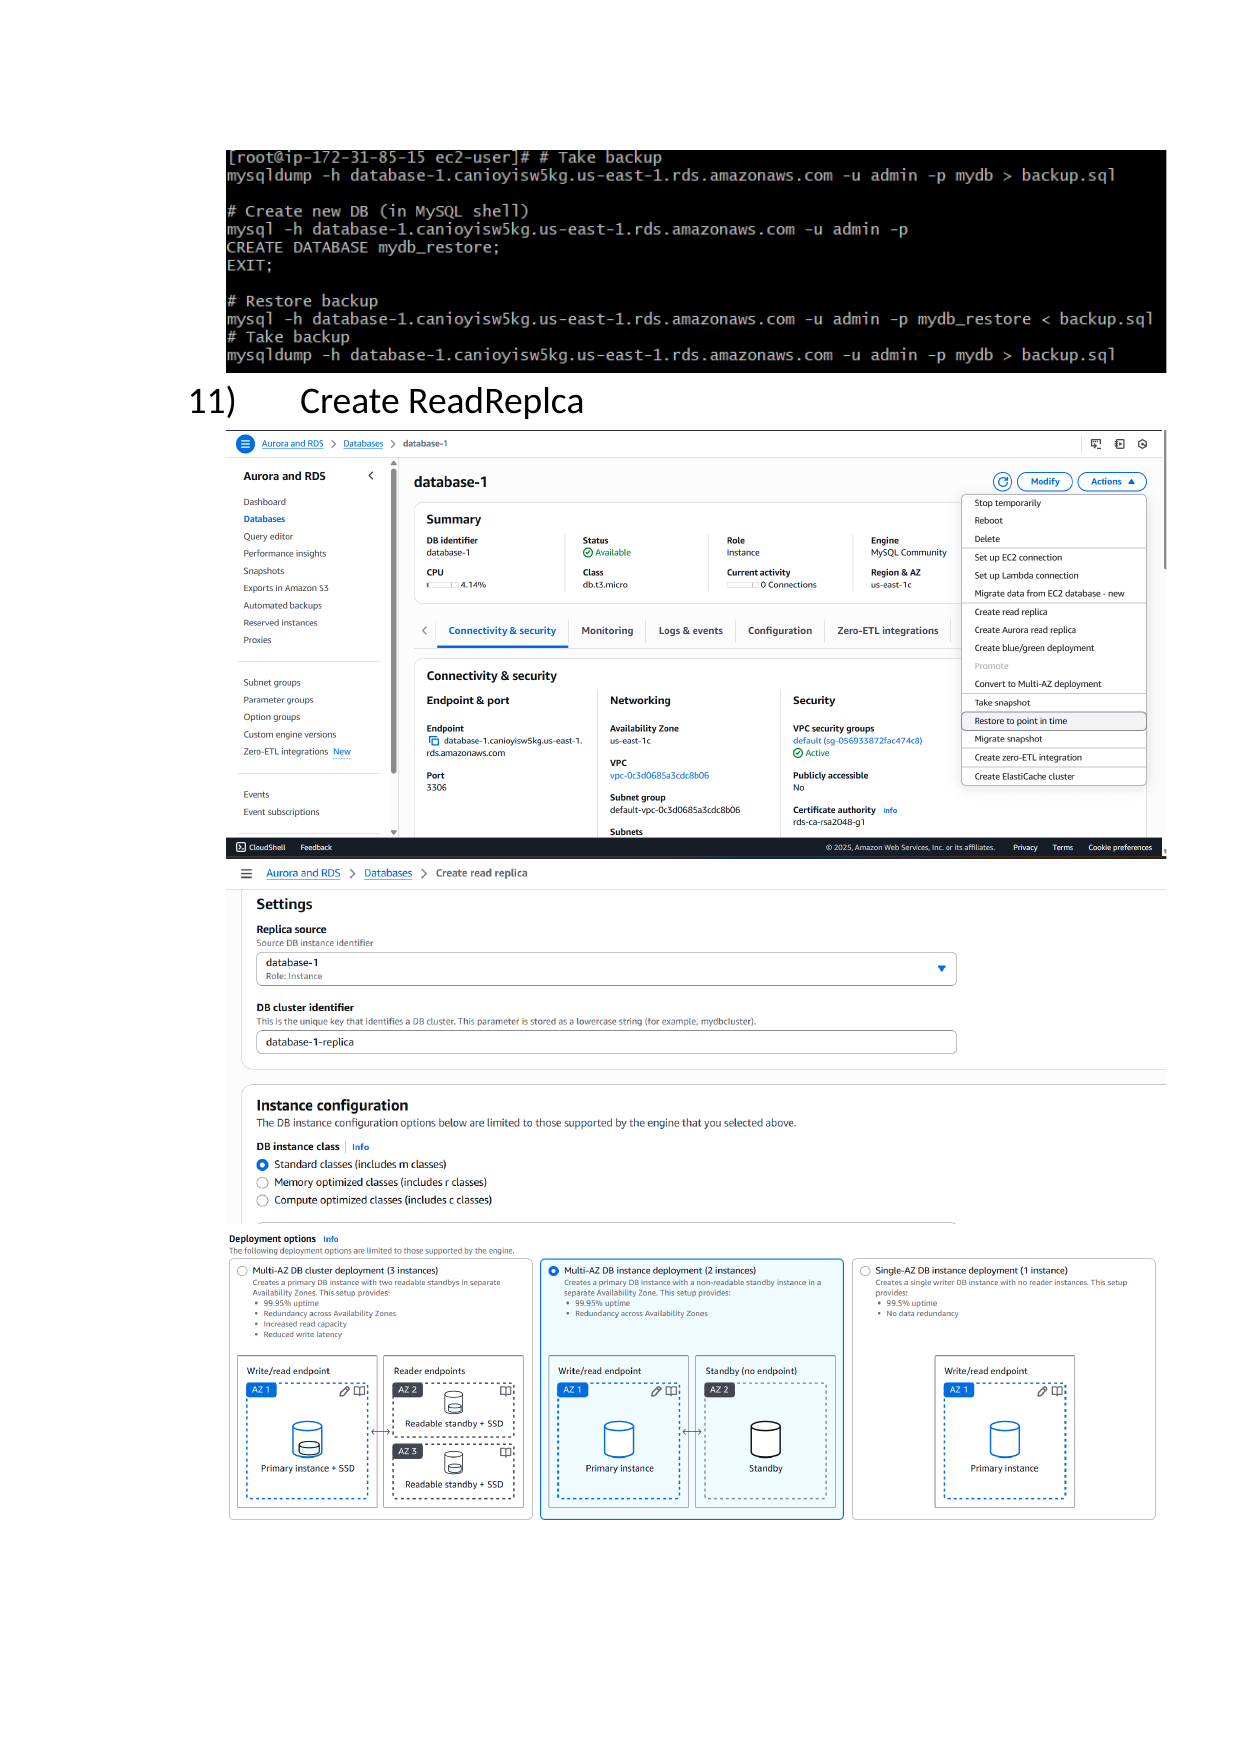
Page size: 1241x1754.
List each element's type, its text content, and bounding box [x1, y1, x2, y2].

picture [226, 862, 1167, 1224]
picture [226, 150, 1167, 373]
picture [226, 1227, 1167, 1522]
list Create ReadReplca [187, 377, 1090, 423]
picture [226, 430, 1167, 859]
